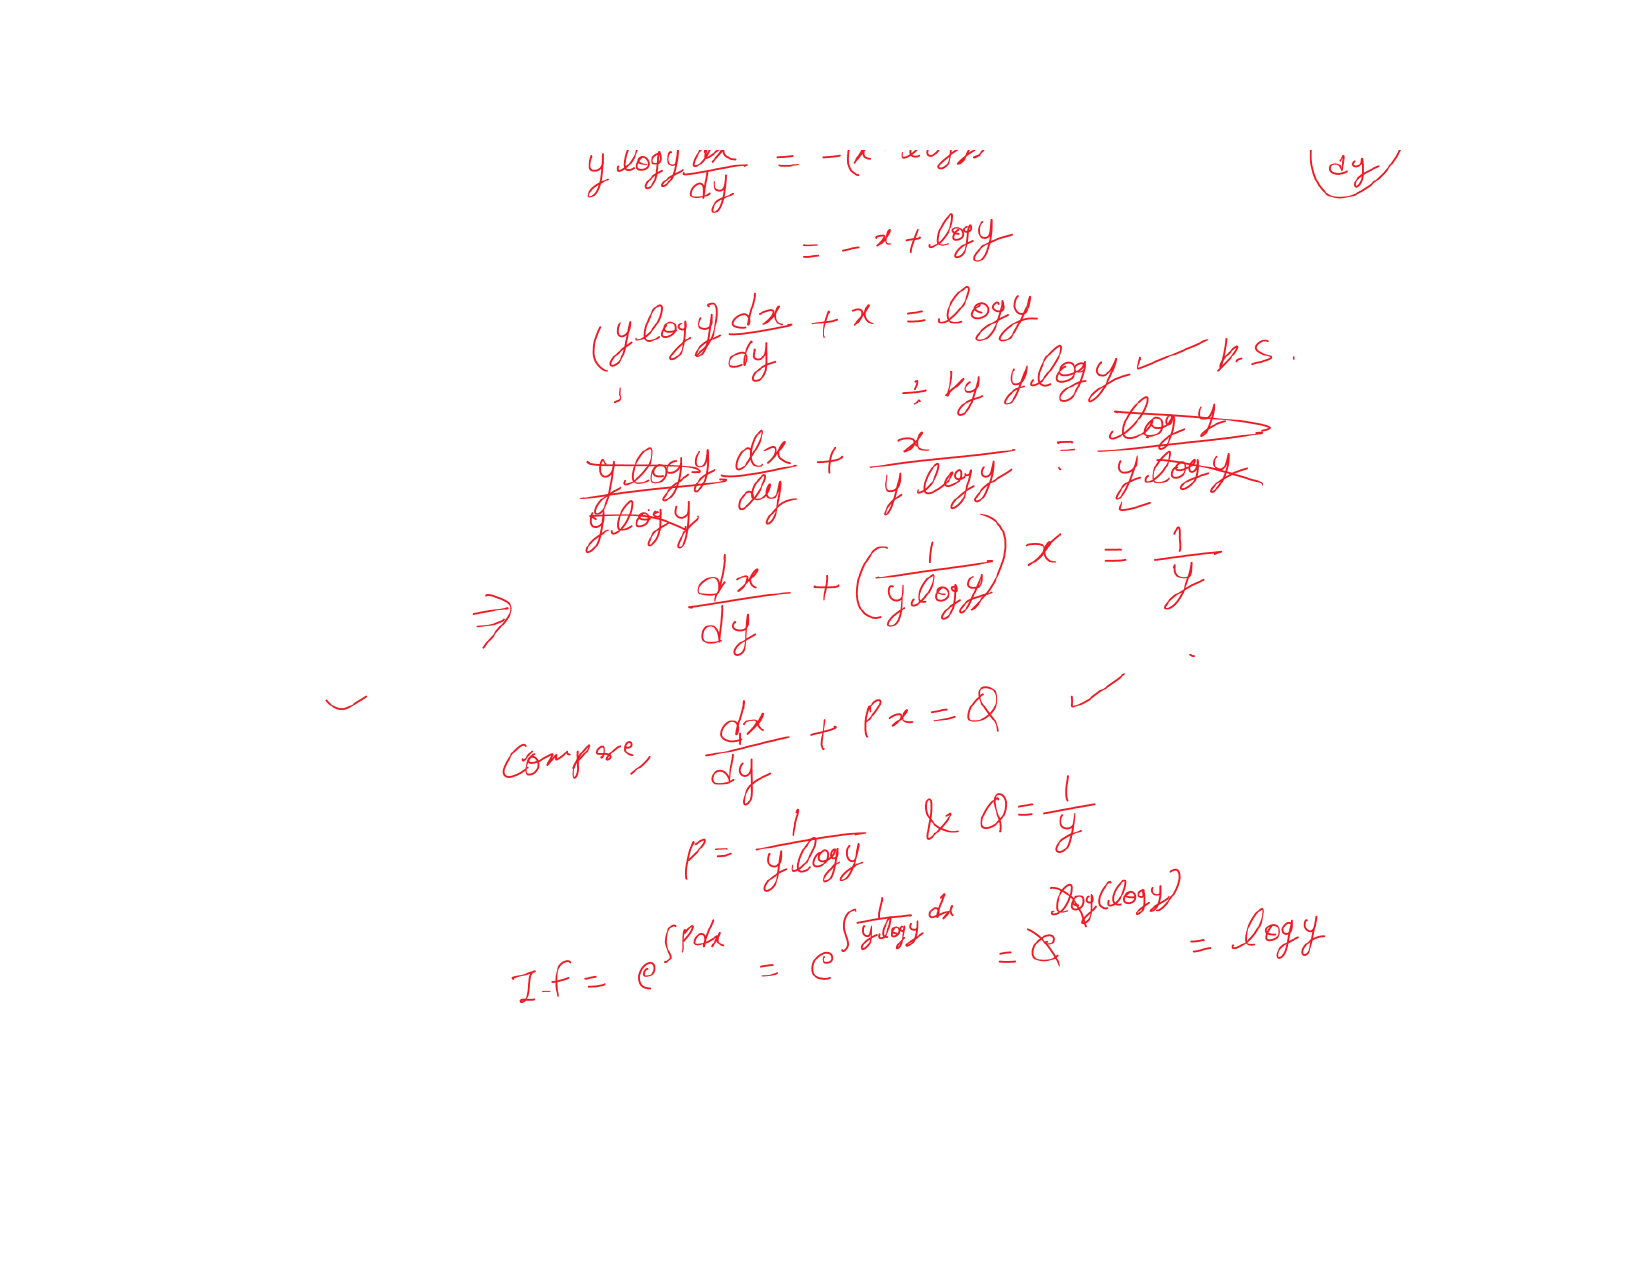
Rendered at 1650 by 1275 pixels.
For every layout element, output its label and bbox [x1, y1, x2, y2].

picture [150, 150, 1498, 1007]
